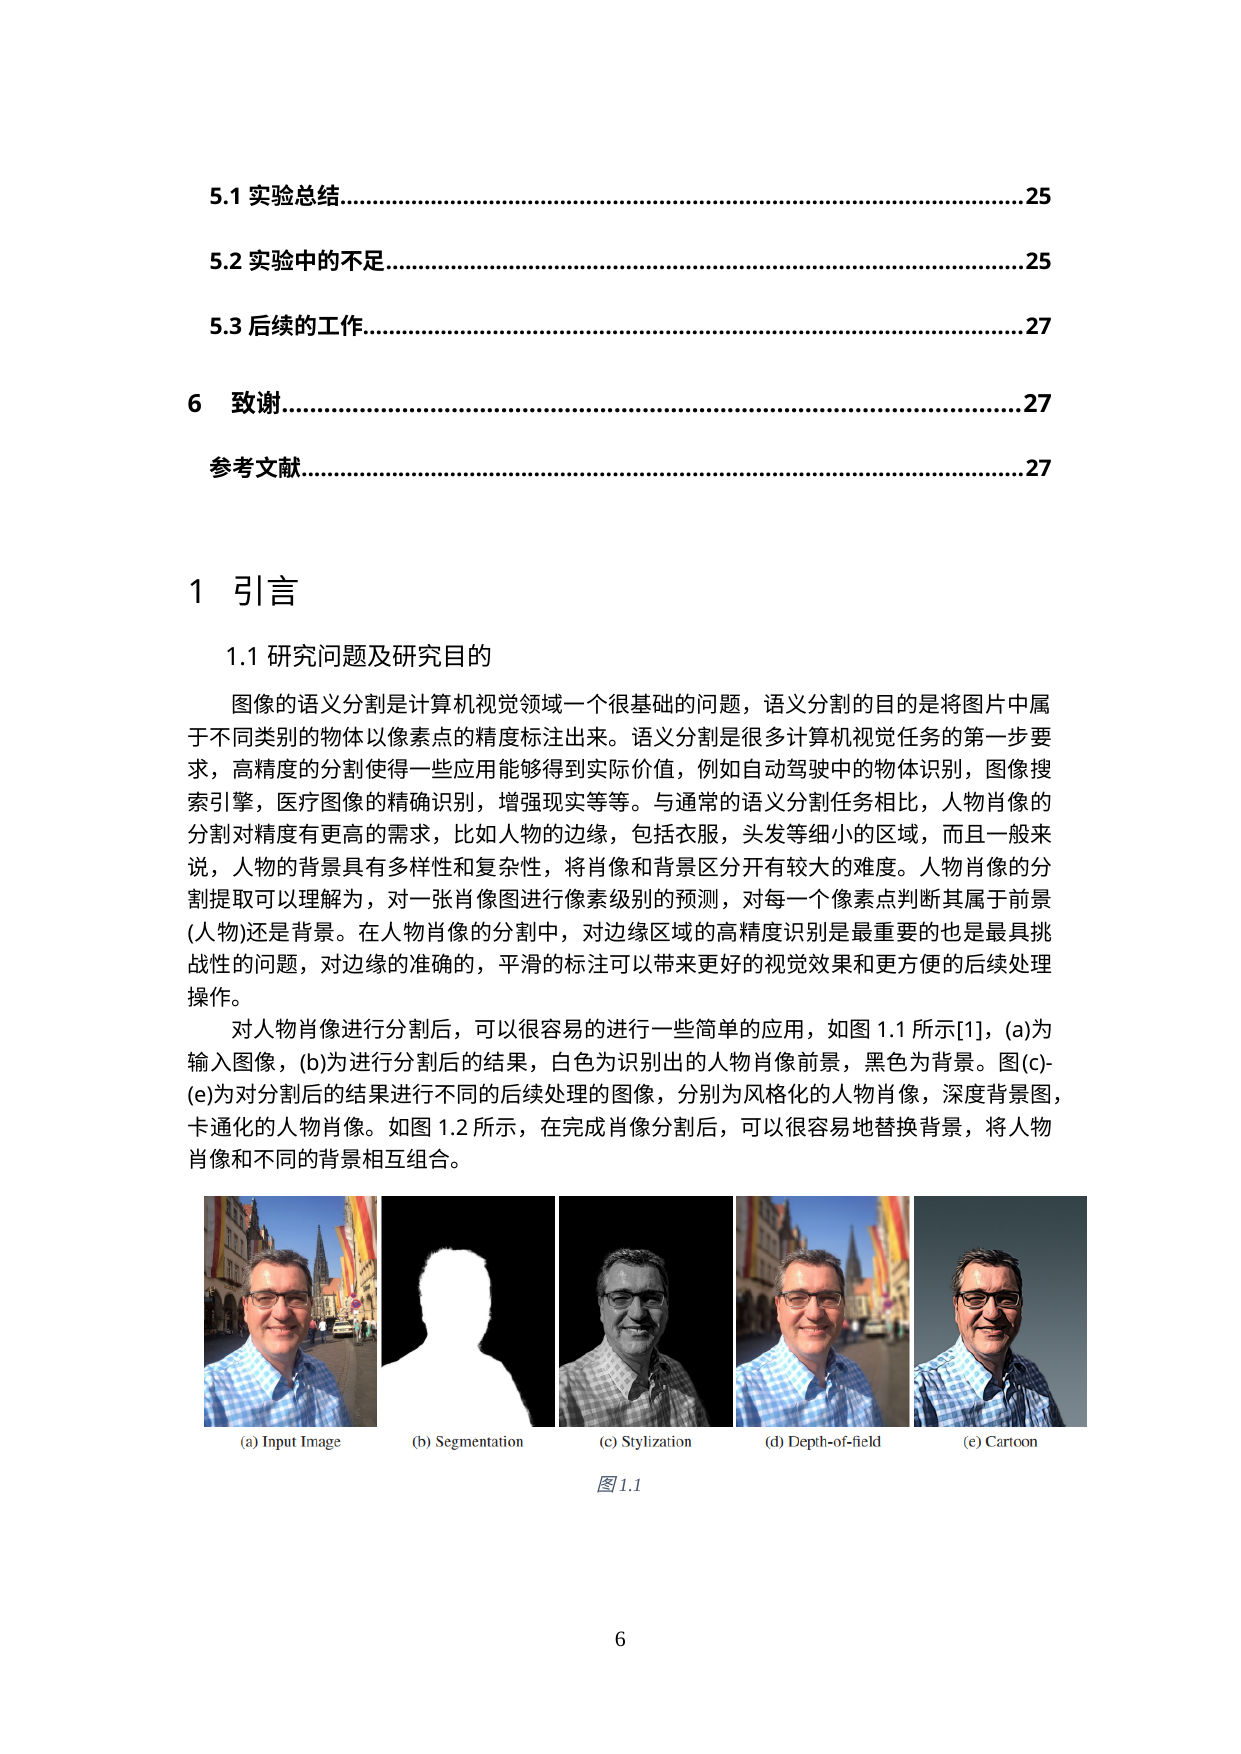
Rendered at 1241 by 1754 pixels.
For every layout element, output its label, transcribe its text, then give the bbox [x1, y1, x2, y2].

text 对人物肖像进行分割后，可以很容易的进行一些简单的应用，如图1.1所示[1]，(a)为输入图像，(b)为进行分割后的结果，白色为识别出的人物肖像前景，黑色为背景。图(c)-(e)为对分割后的结果进行不同的后续处理的图像，分别为风格化的人物肖像，深度背景图，卡通化的人物肖像。如图1.2所示，在完成肖像分割后，可以很容易地替换背景，将人物肖像和不同的背景相互组合。 [187, 1012, 1053, 1174]
text 1.1 研究问题及研究目的 [225, 622, 1053, 687]
text 图像的语义分割是计算机视觉领域一个很基础的问题，语义分割的目的是将图片中属于不同类别的物体以像素点的精度标注出来。语义分割是很多计算机视觉任务的第一步要求，高精度的分割使得一些应用能够得到实际价值，例如自动驾驶中的物体识别，图像搜索引擎，医疗图像的精确识别，增强现实等等。与通常的语义分割任务相比，人物肖像的分割对精度有更高的需求，比如人物的边缘，包括衣服，头发等细小的区域，而且一般来说，人物的背景具有多样性和复杂性，将肖像和背景区分开有较大的难度。人物肖像的分割提取可以理解为，对一张肖像图进行像素级别的预测，对每一个像素点判断其属于前景(人物)还是背景。在人物肖像的分割中，对边缘区域的高精度识别是最重要的也是最具挑战性的问题，对边缘的准确的，平滑的标注可以带来更好的视觉效果和更方便的后续处理操作。 [187, 687, 1053, 1012]
subtitle 引言 [187, 557, 1053, 622]
text 图1.1 [187, 1467, 1053, 1499]
picture [187, 1174, 1113, 1456]
